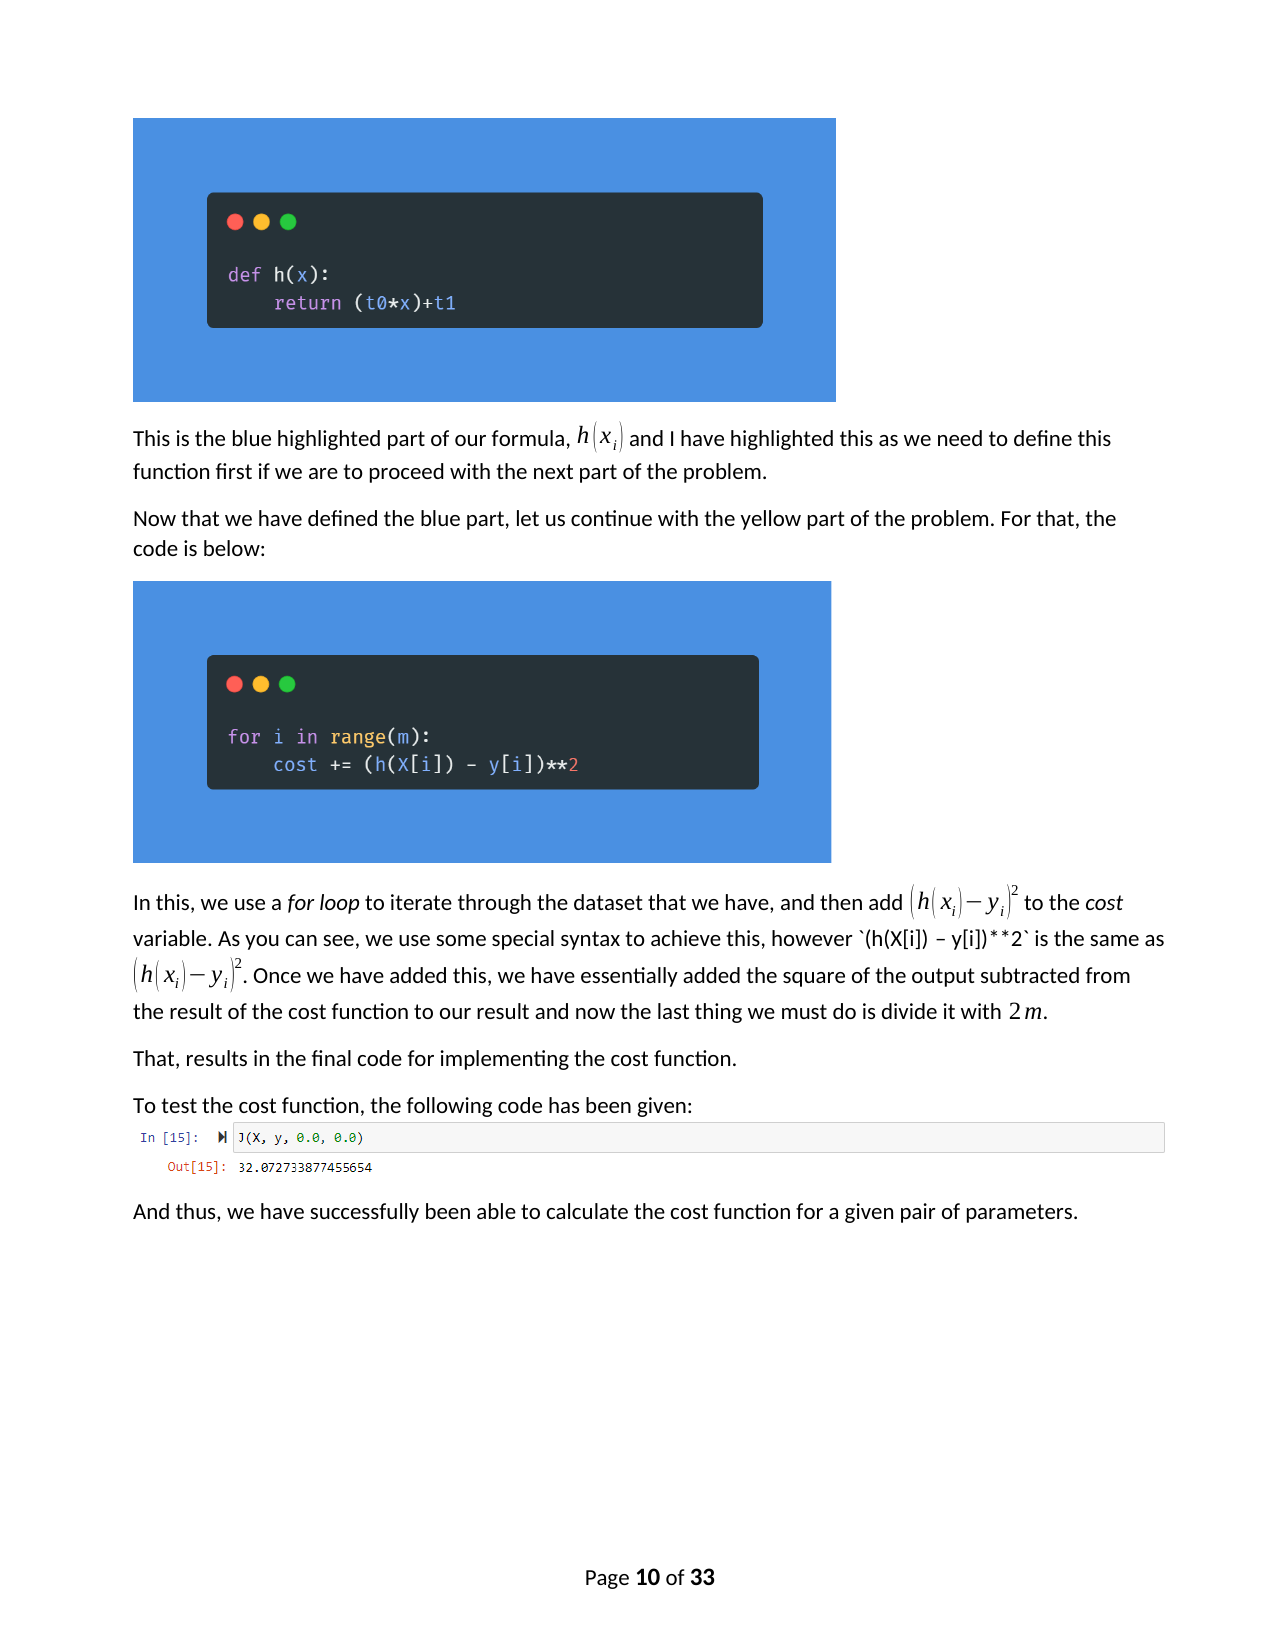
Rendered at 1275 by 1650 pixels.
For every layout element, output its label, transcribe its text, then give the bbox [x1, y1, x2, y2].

text That, results in the final code for implementing the cost function. [133, 1044, 1167, 1072]
text This is the blue highlighted part of our formula, and I have highlighted this as we need to define this function first if we are to proceed with the next part of the problem. [133, 420, 1167, 485]
text In this, we use a for loop to iterate through the dataset that we have, and then add to the cost variable. As you can see, we use some special syntax to achieve this, however `(h(X[i]) – y[i])**2` is the same as . Once we have added this, we have essentially added the square of the output subtracted from the result of the cost function to our result and now the last thing we must do is divide it with . [133, 882, 1167, 1025]
picture [132, 118, 836, 402]
text To test the cost function, the following code has been given: [133, 1091, 1167, 1121]
text And thus, we have successfully been able to calculate the cost function for a given pair of parameters. [133, 1197, 1167, 1225]
picture [132, 581, 832, 863]
text Now that we have defined the blue part, let us continue with the yellow part of the problem. For that, the code is below: [133, 504, 1167, 562]
picture [132, 1121, 1167, 1179]
